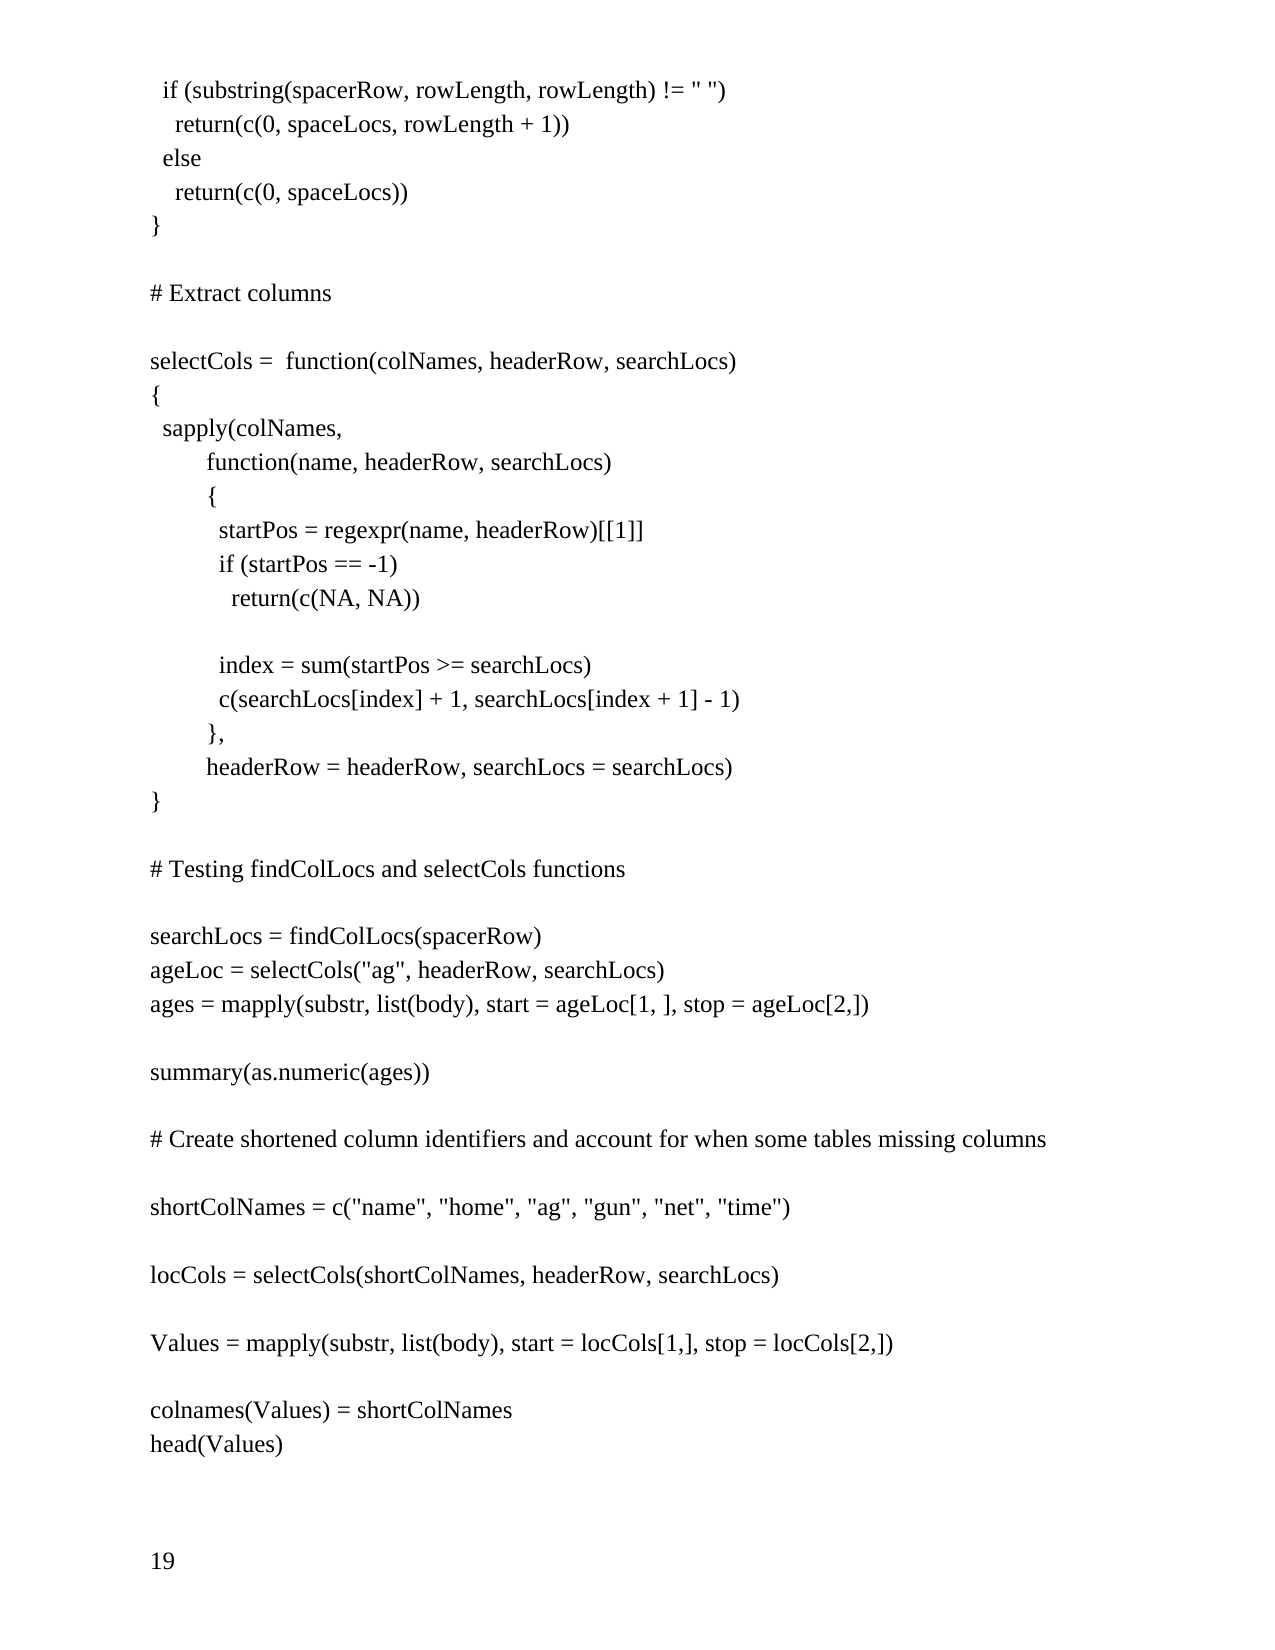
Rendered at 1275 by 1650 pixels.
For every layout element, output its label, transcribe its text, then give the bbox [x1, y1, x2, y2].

text head(Values) [150, 1429, 1125, 1458]
text } [150, 786, 1125, 815]
text selectCols = function(colNames, headerRow, searchLocs) [150, 346, 1125, 374]
text ages = mapply(substr, list(body), start = ageLoc[1, ], stop = ageLoc[2,]) [150, 989, 1125, 1018]
text headerRow = headerRow, searchLocs = searchLocs) [150, 752, 1125, 781]
text # Create shortened column identifiers and account for when some tables missing columns [150, 1124, 1125, 1153]
text }, [150, 718, 1125, 747]
text # Extract columns [150, 278, 1125, 307]
text startPos = regexpr(name, headerRow)[[1]] [150, 515, 1125, 544]
text return(c(0, spaceLocs, rowLength + 1)) [150, 109, 1125, 138]
text { [150, 380, 1125, 408]
text } [150, 210, 1125, 239]
text index = sum(startPos >= searchLocs) [150, 651, 1125, 679]
text { [150, 481, 1125, 510]
text locCols = selectCols(shortColNames, headerRow, searchLocs) [150, 1260, 1125, 1289]
text ageLoc = selectCols("ag", headerRow, searchLocs) [150, 955, 1125, 984]
text searchLocs = findColLocs(spacerRow) [150, 921, 1125, 950]
text if (substring(spacerRow, rowLength, rowLength) != " ") [150, 75, 1125, 104]
text else [150, 143, 1125, 171]
text if (startPos == -1) [150, 549, 1125, 578]
text Values = mapply(substr, list(body), start = locCols[1,], stop = locCols[2,]) [150, 1328, 1125, 1356]
text shortColNames = c("name", "home", "ag", "gun", "net", "time") [150, 1192, 1125, 1221]
text # Testing findColLocs and selectCols functions [150, 854, 1125, 882]
text return(c(NA, NA)) [150, 583, 1125, 612]
text colnames(Values) = shortColNames [150, 1395, 1125, 1424]
text sapply(colNames, [150, 413, 1125, 442]
text summary(as.numeric(ages)) [150, 1057, 1125, 1086]
text function(name, headerRow, searchLocs) [150, 447, 1125, 476]
text c(searchLocs[index] + 1, searchLocs[index + 1] - 1) [150, 684, 1125, 713]
text return(c(0, spaceLocs)) [150, 177, 1125, 205]
